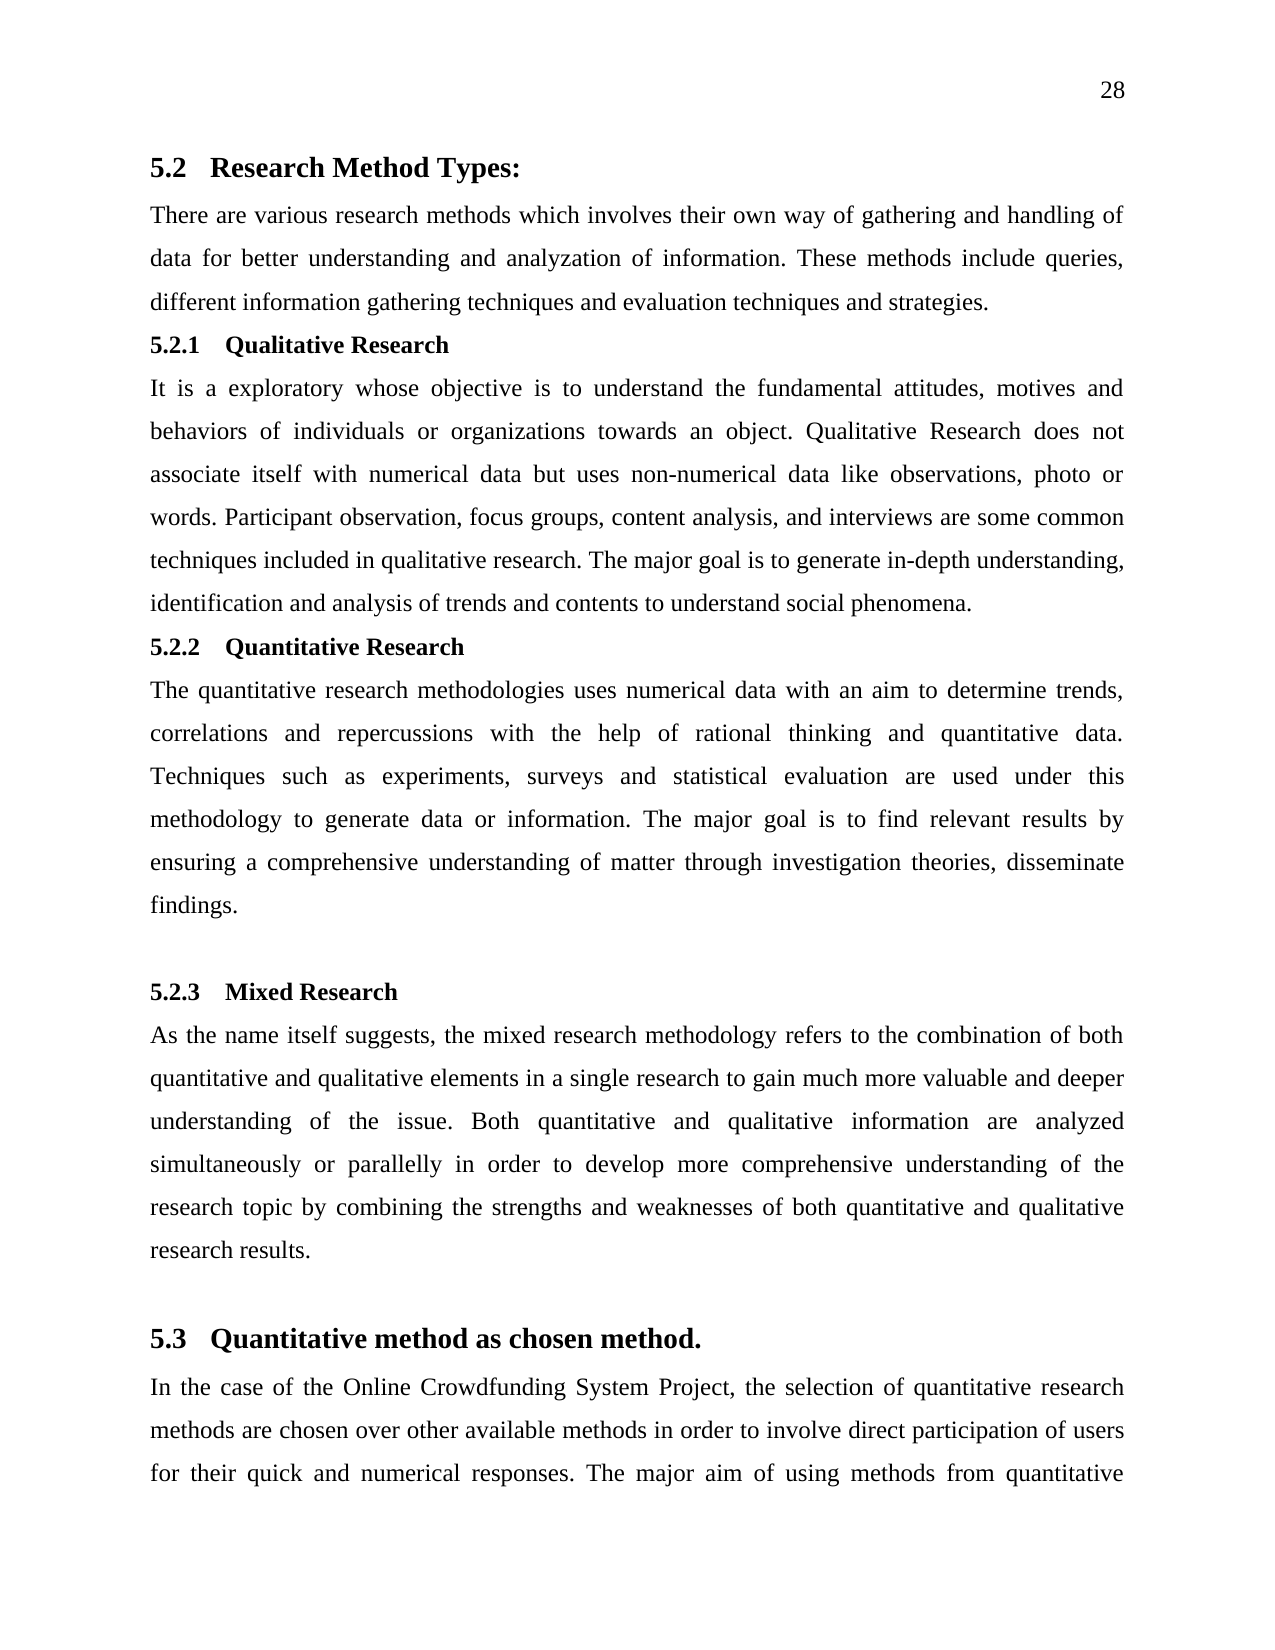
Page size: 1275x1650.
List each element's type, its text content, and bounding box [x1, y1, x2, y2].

subtitle Quantitative Research [150, 632, 1125, 660]
subtitle Qualitative Research [150, 330, 1125, 358]
text There are various research methods which involves their own way of gathering and handling of data for better understanding and analyzation of information. These methods include queries, different information gathering techniques and evaluation techniques and strategies. [150, 200, 1125, 315]
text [150, 1372, 1125, 1487]
text As the name itself suggests, the mixed research methodology refers to the combination of both quantitative and qualitative elements in a single research to gain much more valuable and deeper understanding of the issue. Both quantitative and qualitative information are analyzed simultaneously or parallelly in order to develop more comprehensive understanding of the research topic by combining the strengths and weaknesses of both quantitative and qualitative research results. [150, 1020, 1125, 1264]
subtitle Mixed Research [150, 977, 1125, 1005]
subtitle Quantitative method as chosen method. [150, 1322, 1125, 1355]
text The quantitative research methodologies uses numerical data with an aim to determine trends, correlations and repercussions with the help of rational thinking and quantitative data. Techniques such as experiments, surveys and statistical evaluation are used under this methodology to generate data or information. The major goal is to find relevant results by ensuring a comprehensive understanding of matter through investigation theories, disseminate findings. [150, 675, 1125, 919]
text It is a exploratory whose objective is to understand the fundamental attitudes, motives and behaviors of individuals or organizations towards an object. Qualitative Research does not associate itself with numerical data but uses non-numerical data like observations, photo or words. Participant observation, focus groups, content analysis, and interviews are some common techniques included in qualitative research. The major goal is to generate in-depth understanding, identification and analysis of trends and contents to understand social phenomena. [150, 373, 1125, 617]
subtitle Research Method Types: [150, 150, 1125, 183]
